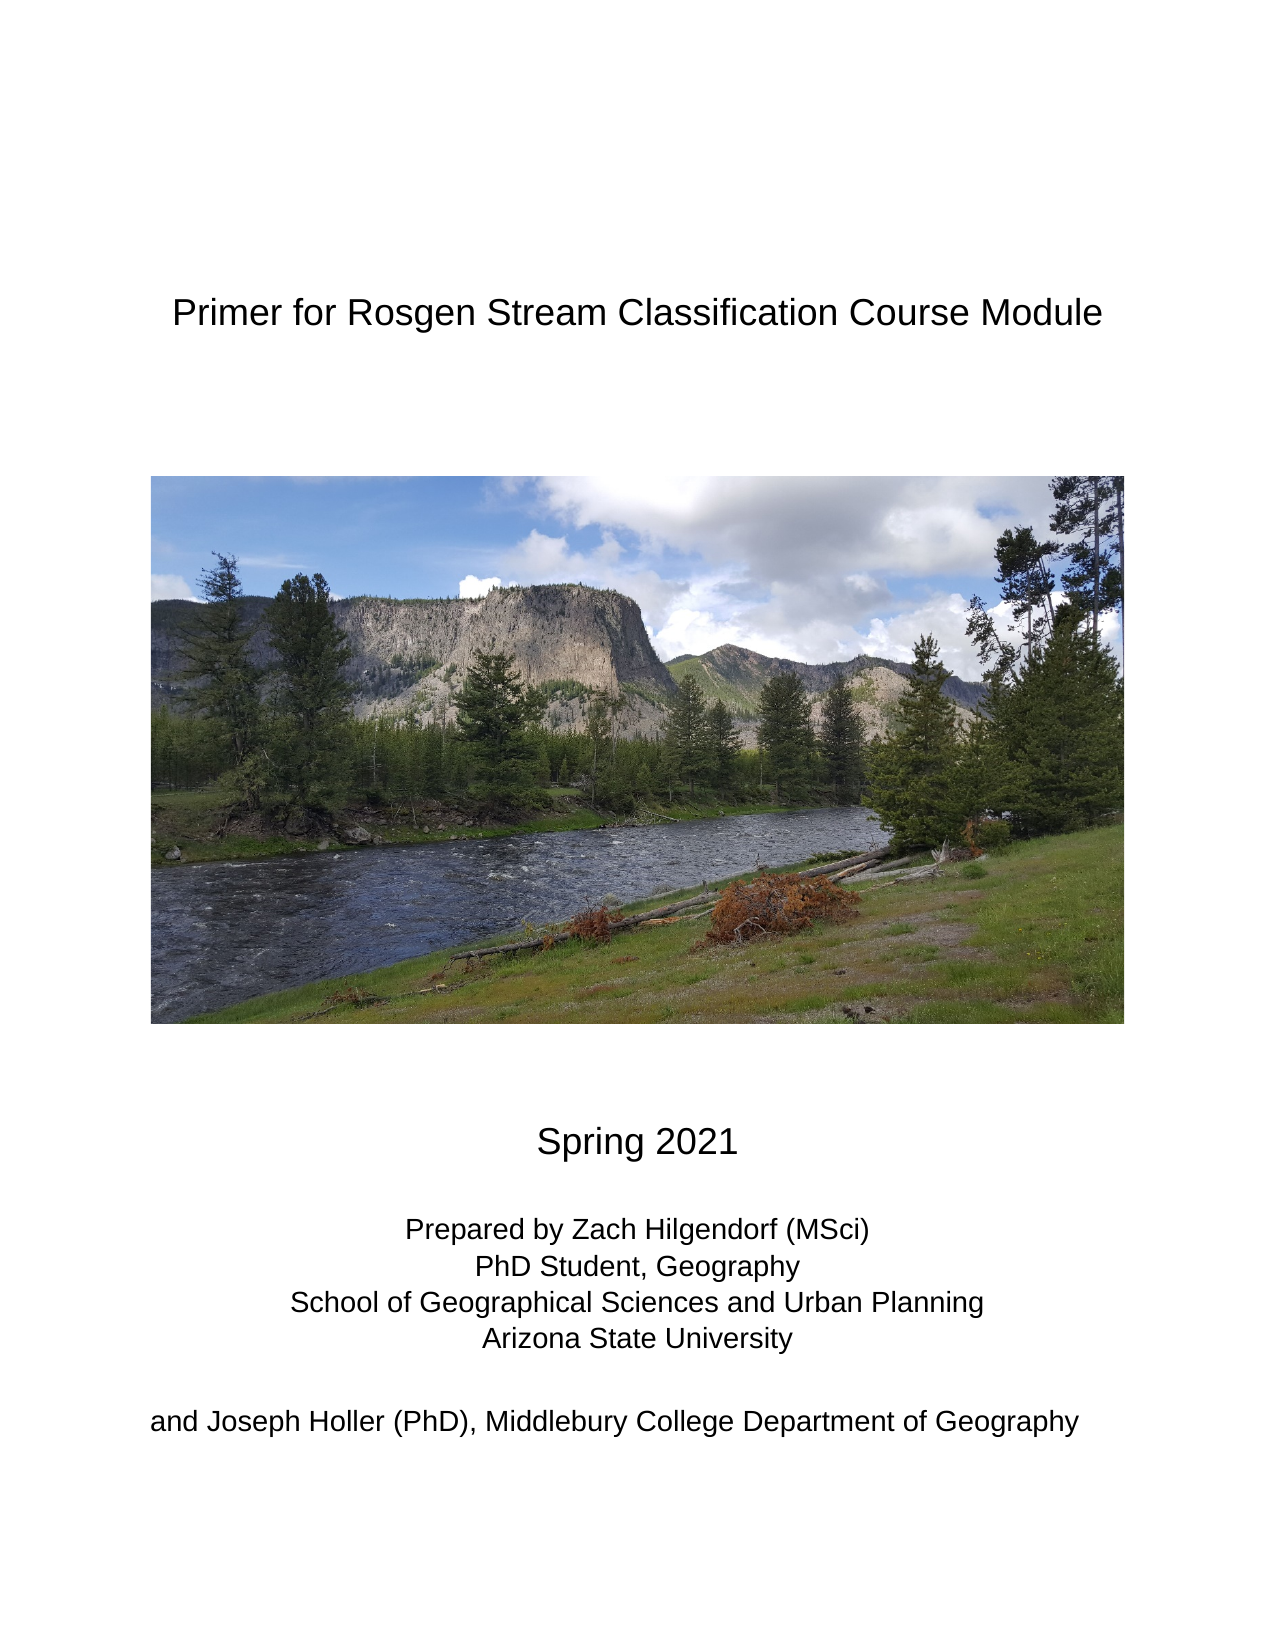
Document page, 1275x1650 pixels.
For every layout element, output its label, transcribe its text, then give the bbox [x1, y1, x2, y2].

text PhD Student, Geography [150, 1248, 1125, 1282]
text Prepared by Zach Hilgendorf (MSci) [150, 1212, 1125, 1246]
text and Joseph Holler (PhD), Middlebury College Department of Geography [150, 1403, 1125, 1437]
text Spring 2021 [150, 1119, 1125, 1162]
text School of Geographical Sciences and Urban Planning [150, 1285, 1125, 1318]
text Primer for Rosgen Stream Classification Course Module [150, 290, 1125, 333]
text Arizona State University [150, 1321, 1125, 1354]
picture [150, 476, 1125, 1024]
